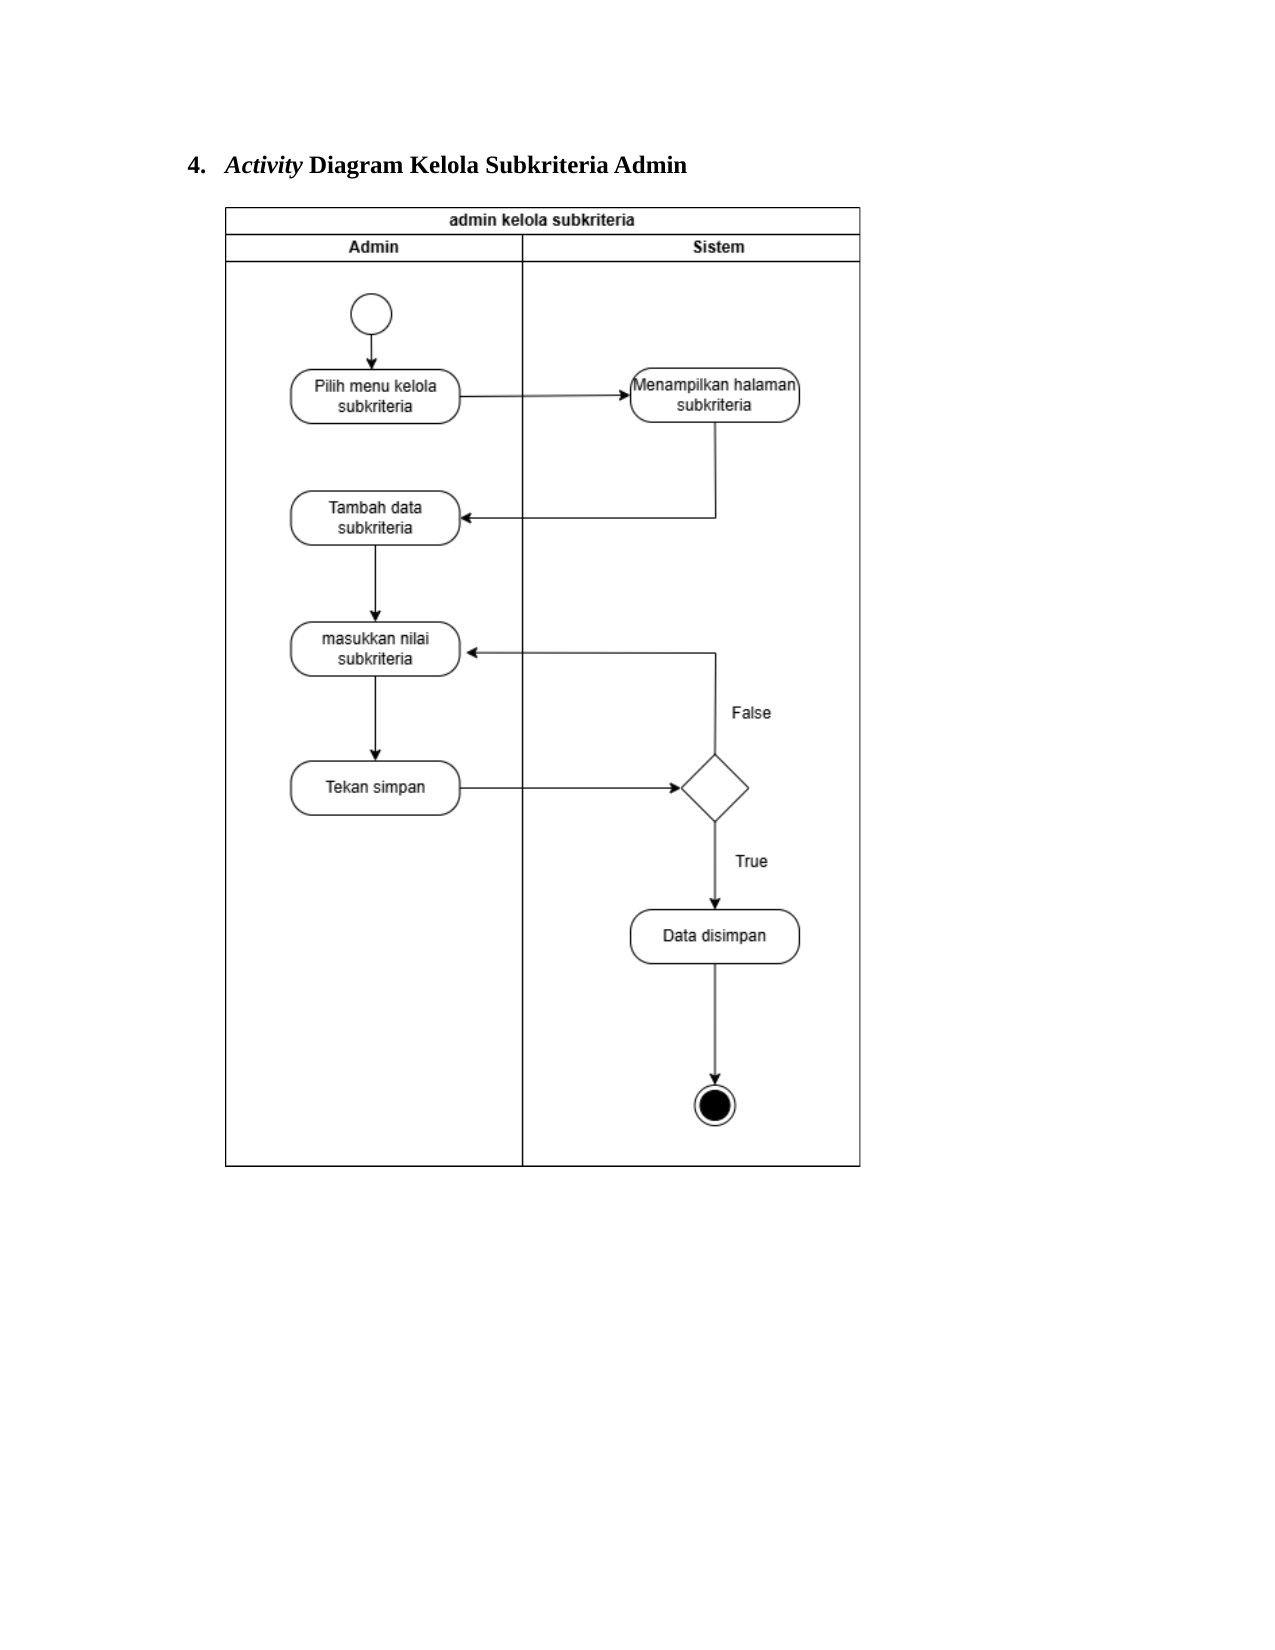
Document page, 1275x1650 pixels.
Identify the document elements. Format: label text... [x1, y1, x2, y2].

picture [225, 207, 861, 1167]
list Activity Diagram Kelola Subkriteria Admin [187, 150, 1125, 179]
